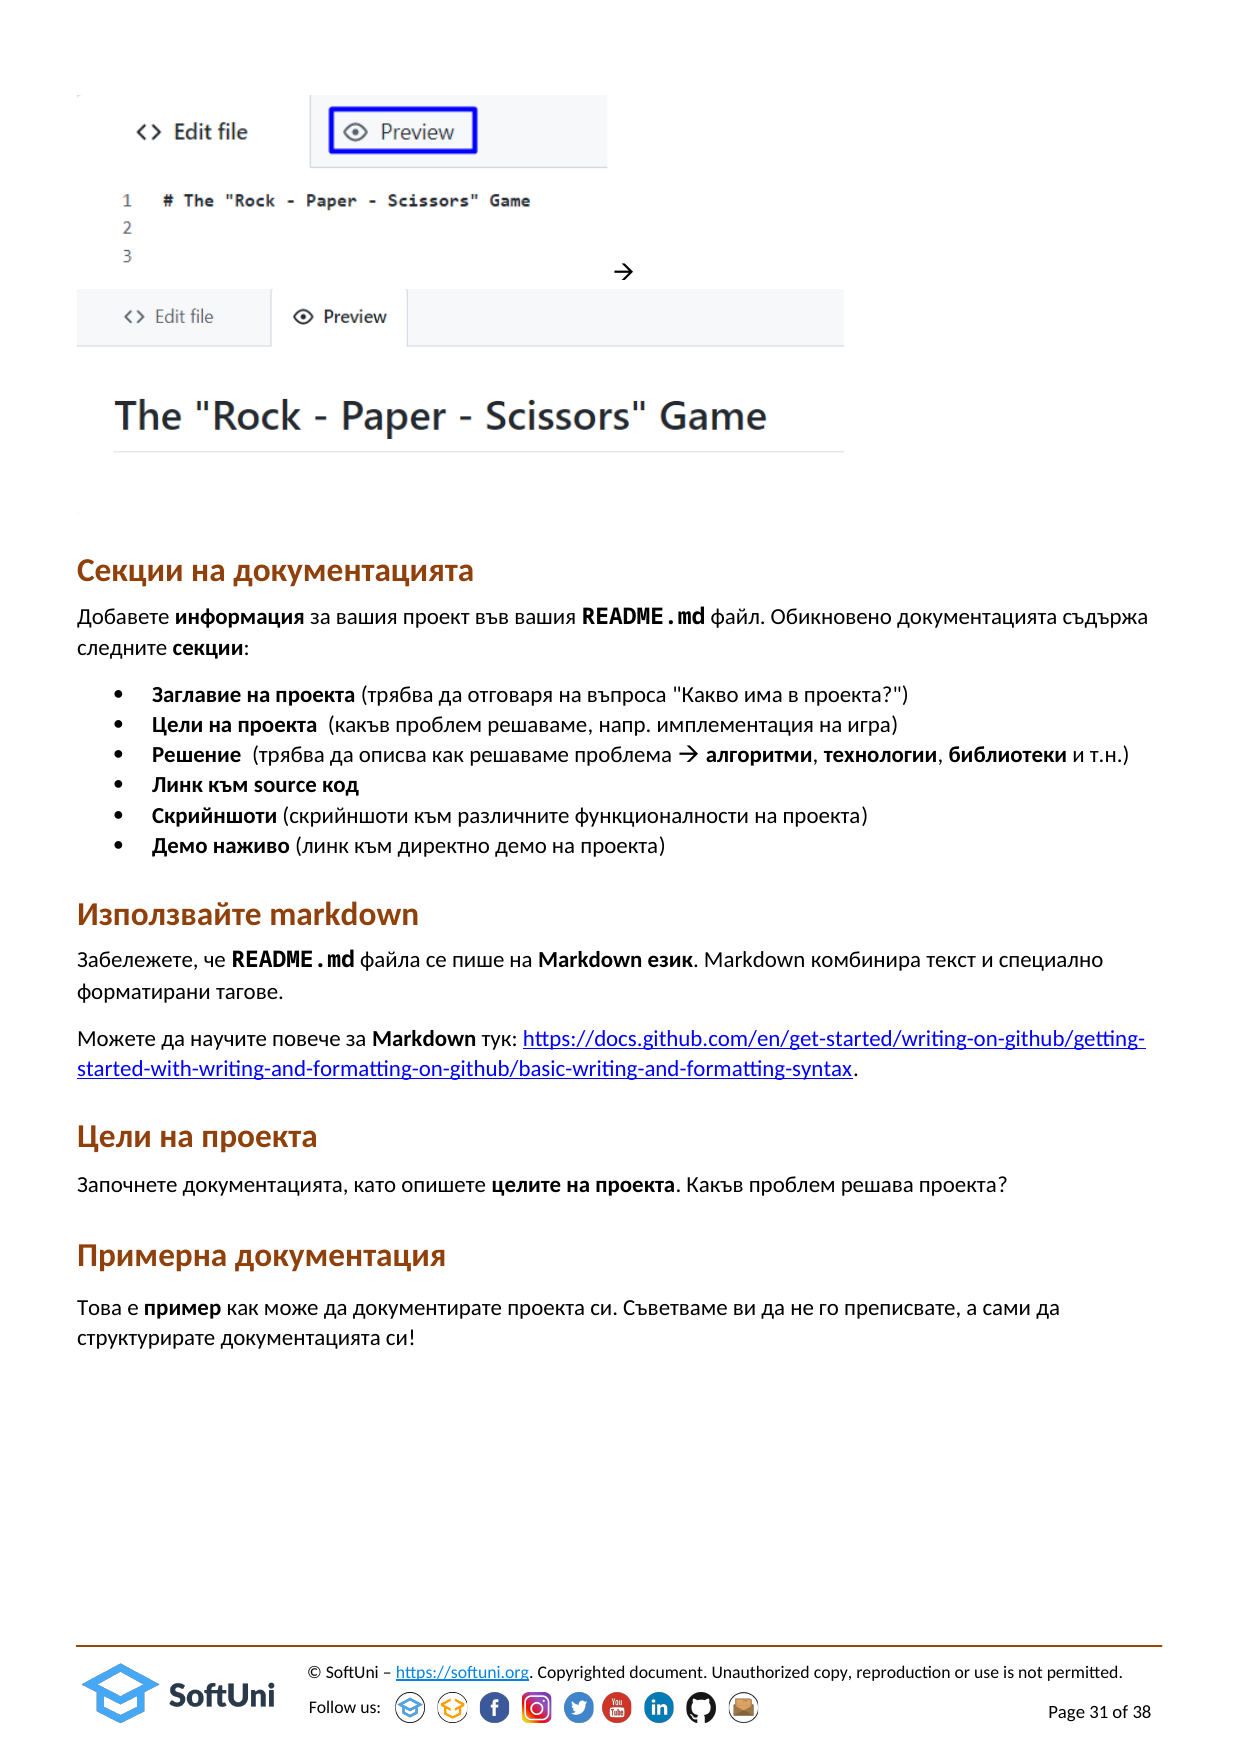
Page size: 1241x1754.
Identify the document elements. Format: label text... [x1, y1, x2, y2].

text Това е пример как може да документирате проекта си. Съветваме ви да не го преписвате, а сами да структурирате документацията си! [77, 1293, 1163, 1351]
picture [437, 1692, 468, 1723]
list Демо наживо (линк към директно демо на проекта) [114, 831, 1163, 859]
picture [658, 1705, 667, 1714]
text Забележете, че README.md файла се пише на Markdown език. Markdown комбинира текст и специално форматирани тагове. [77, 943, 1163, 1005]
text Започнете документацията, като опишете целите на проекта. Какъв проблем решава проекта? [77, 1171, 1163, 1198]
picture [76, 95, 608, 281]
list Заглавие на проекта (трябва да отговаря на въпроса "Какво има в проекта?") [114, 680, 1163, 708]
picture [75, 1658, 281, 1729]
picture [76, 289, 845, 514]
list Линк към source код [114, 771, 1163, 799]
list Цели на проекта (какъв проблем решаваме, напр. имплементация на игра) [114, 710, 1163, 738]
picture [564, 1692, 594, 1723]
picture [728, 1692, 759, 1723]
text Можете да научите повече за Markdown тук: https://docs.github.com/en/get-started/writing-on-github/getting-started-with-writing-and-formatting-on-github/basic-writing-and-formatting-syntax. [77, 1024, 1163, 1082]
picture [479, 1692, 510, 1723]
list Скрийншоти (скрийншоти към различните функционалности на проекта) [114, 801, 1163, 829]
picture [602, 1692, 632, 1723]
picture [686, 1692, 716, 1723]
subtitle Цели на проекта [77, 1115, 1163, 1156]
subtitle Примерна документация [77, 1234, 1163, 1275]
picture [665, 1714, 674, 1723]
text Добавете информация за вашия проект във вашия README.md файл. Обикновено документацията съдържа следните секции: [77, 600, 1163, 661]
picture [395, 1692, 425, 1723]
picture [665, 1692, 674, 1701]
subtitle Секции на документацията [77, 549, 1163, 589]
picture [644, 1692, 653, 1701]
list Решение (трябва да описва как решаваме проблема алгоритми, технологии, библиотеки и т.н.) [114, 740, 1163, 768]
picture [644, 1714, 653, 1723]
picture [522, 1692, 552, 1723]
subtitle Използвайте markdown [77, 892, 1163, 933]
